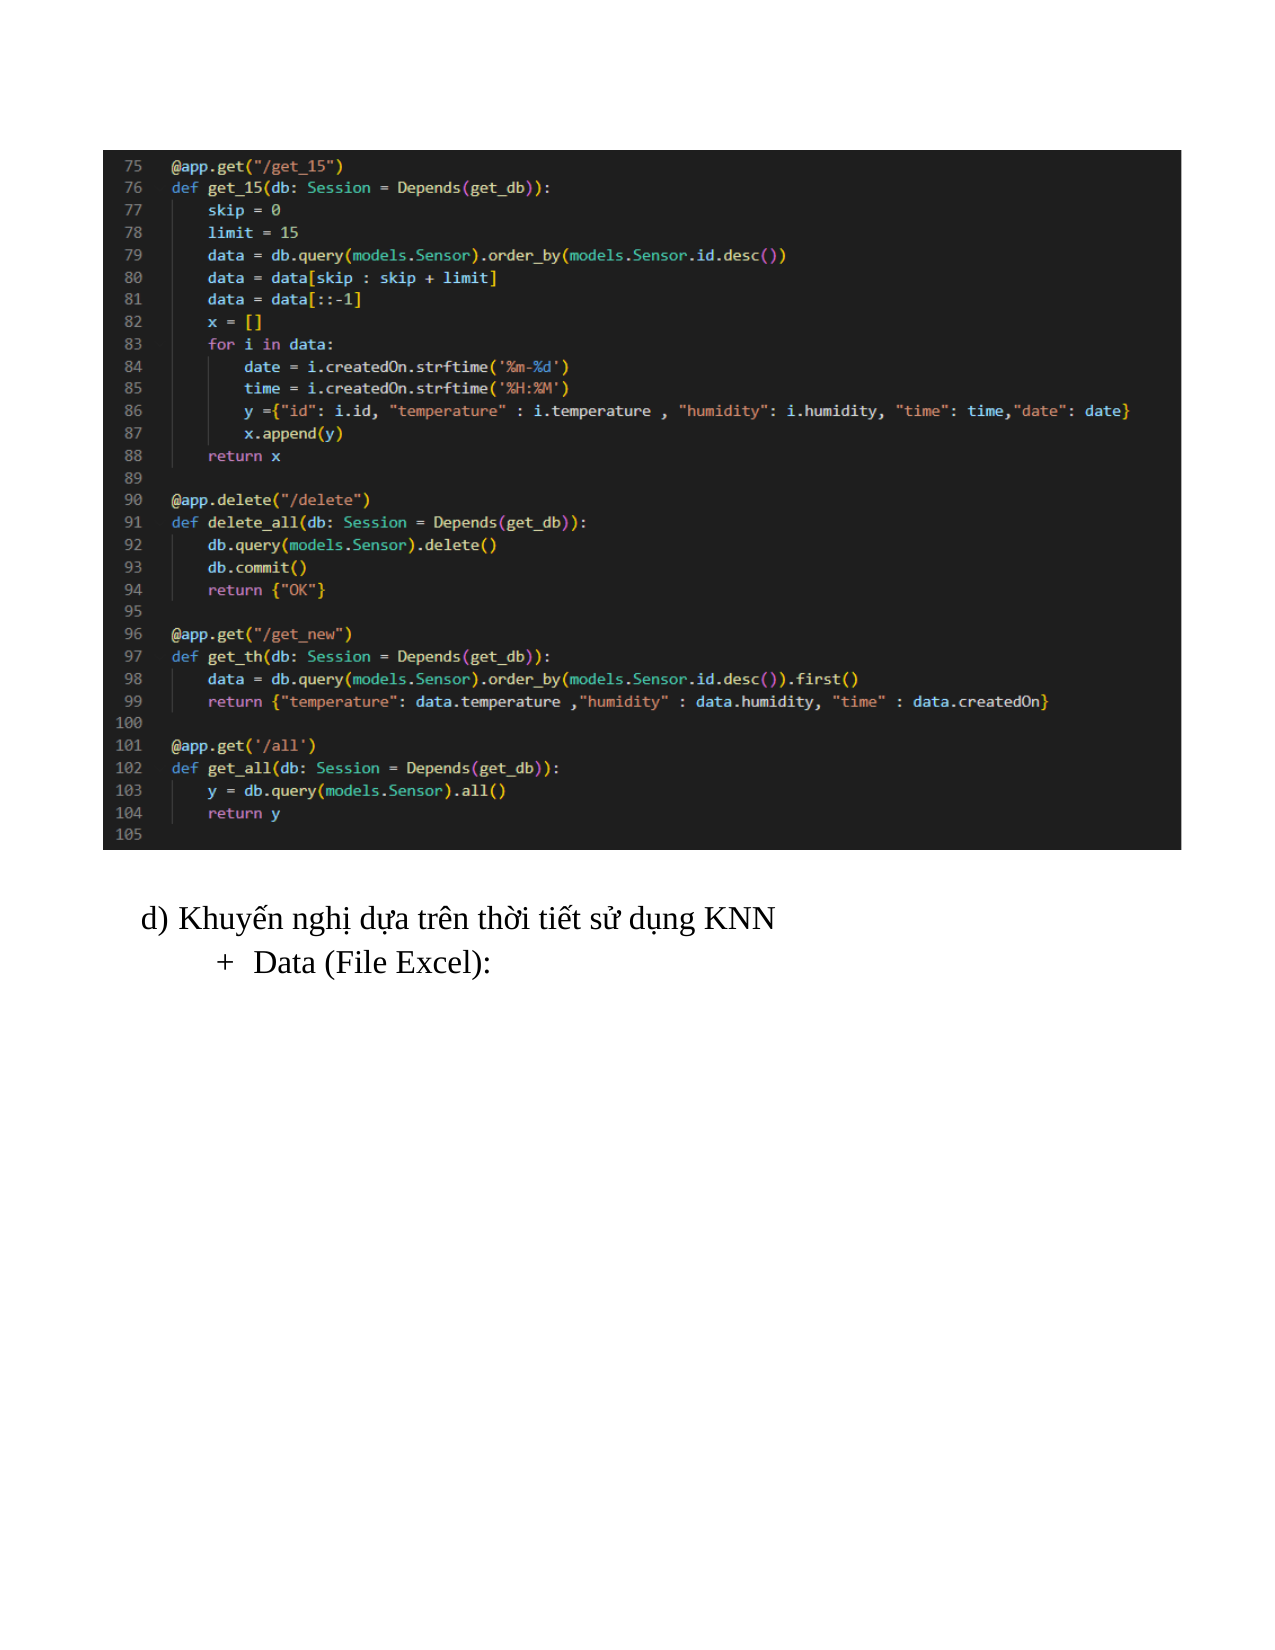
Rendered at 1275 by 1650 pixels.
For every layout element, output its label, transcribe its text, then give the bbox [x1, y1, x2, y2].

list Data (File Excel): [216, 942, 1181, 980]
list Khuyến nghị dựa trên thời tiết sử dụng KNN [141, 898, 1181, 936]
picture [103, 150, 1182, 850]
